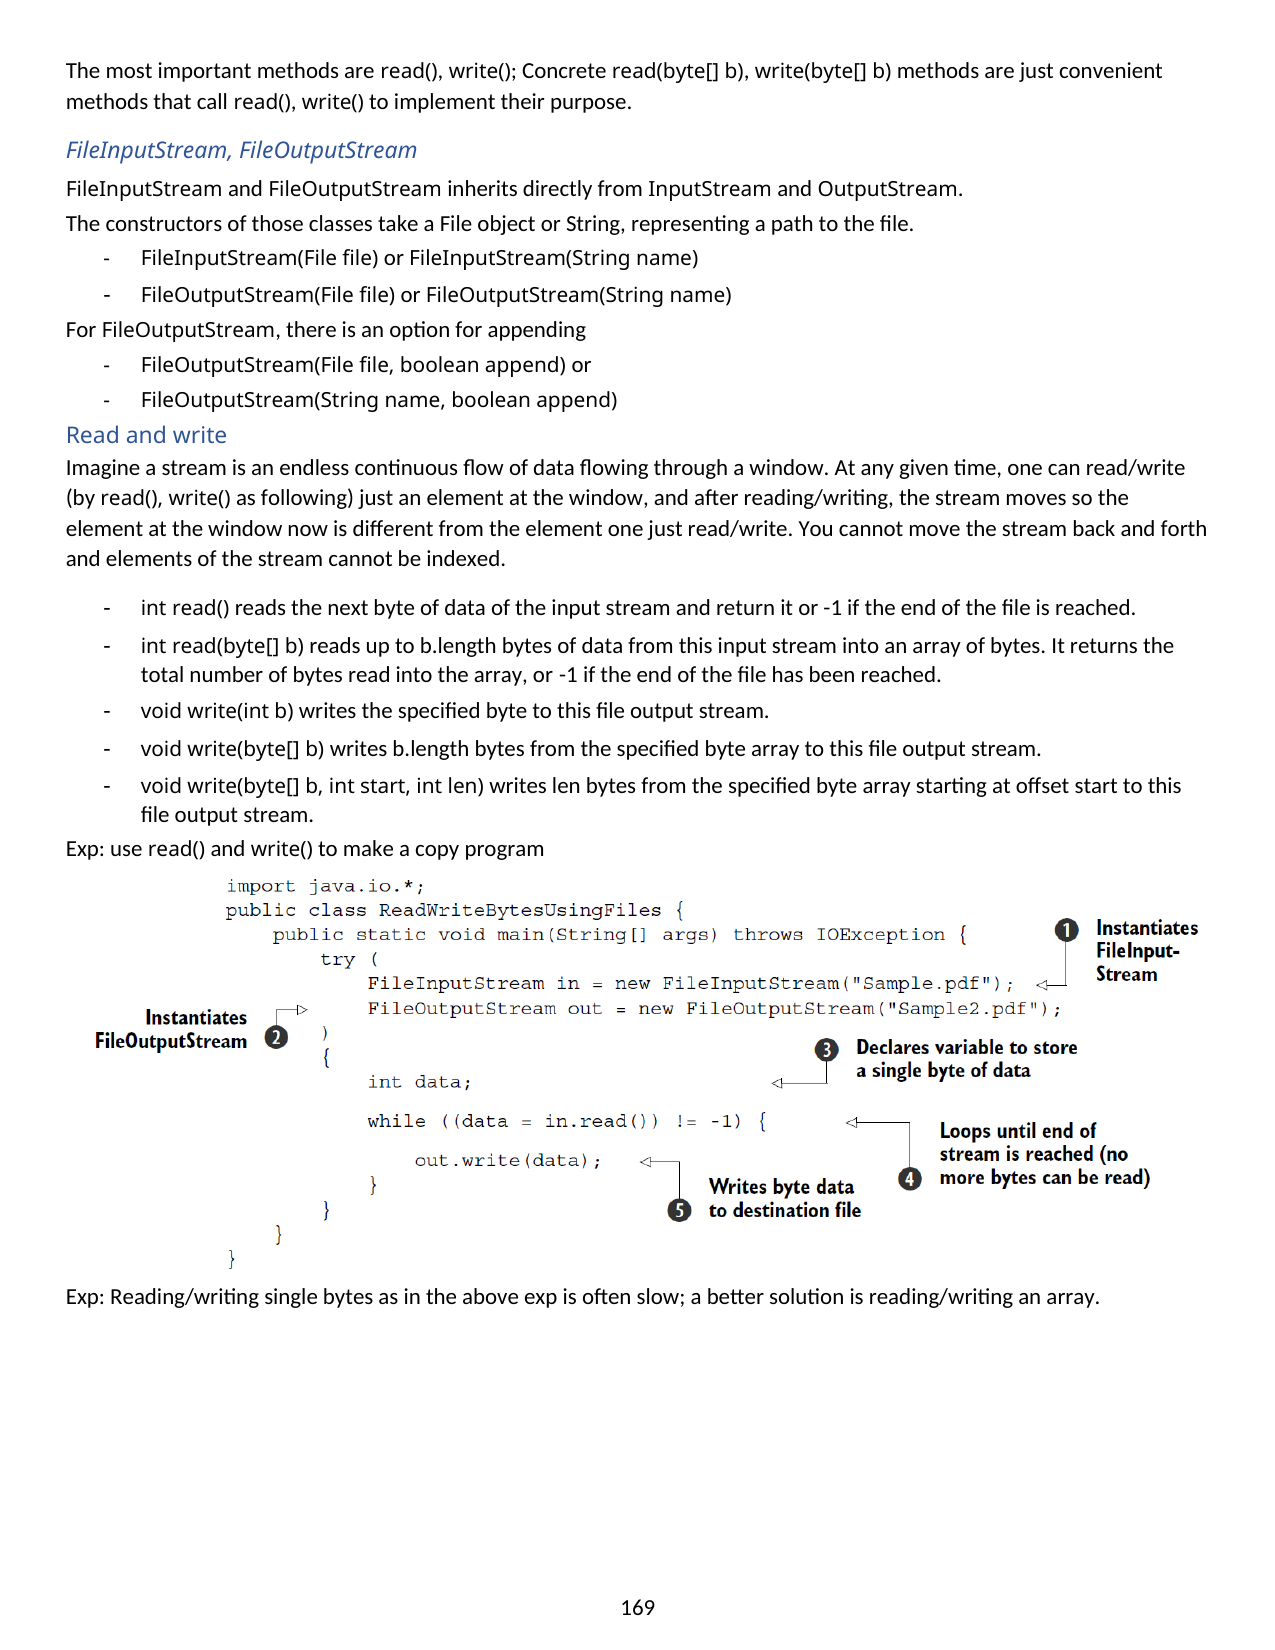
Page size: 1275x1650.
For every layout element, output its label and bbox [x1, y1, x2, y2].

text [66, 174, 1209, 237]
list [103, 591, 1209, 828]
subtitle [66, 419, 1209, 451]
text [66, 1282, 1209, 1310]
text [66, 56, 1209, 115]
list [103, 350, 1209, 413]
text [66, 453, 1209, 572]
picture [65, 869, 1210, 1276]
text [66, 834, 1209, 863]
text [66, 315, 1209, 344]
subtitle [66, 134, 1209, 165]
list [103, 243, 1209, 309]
